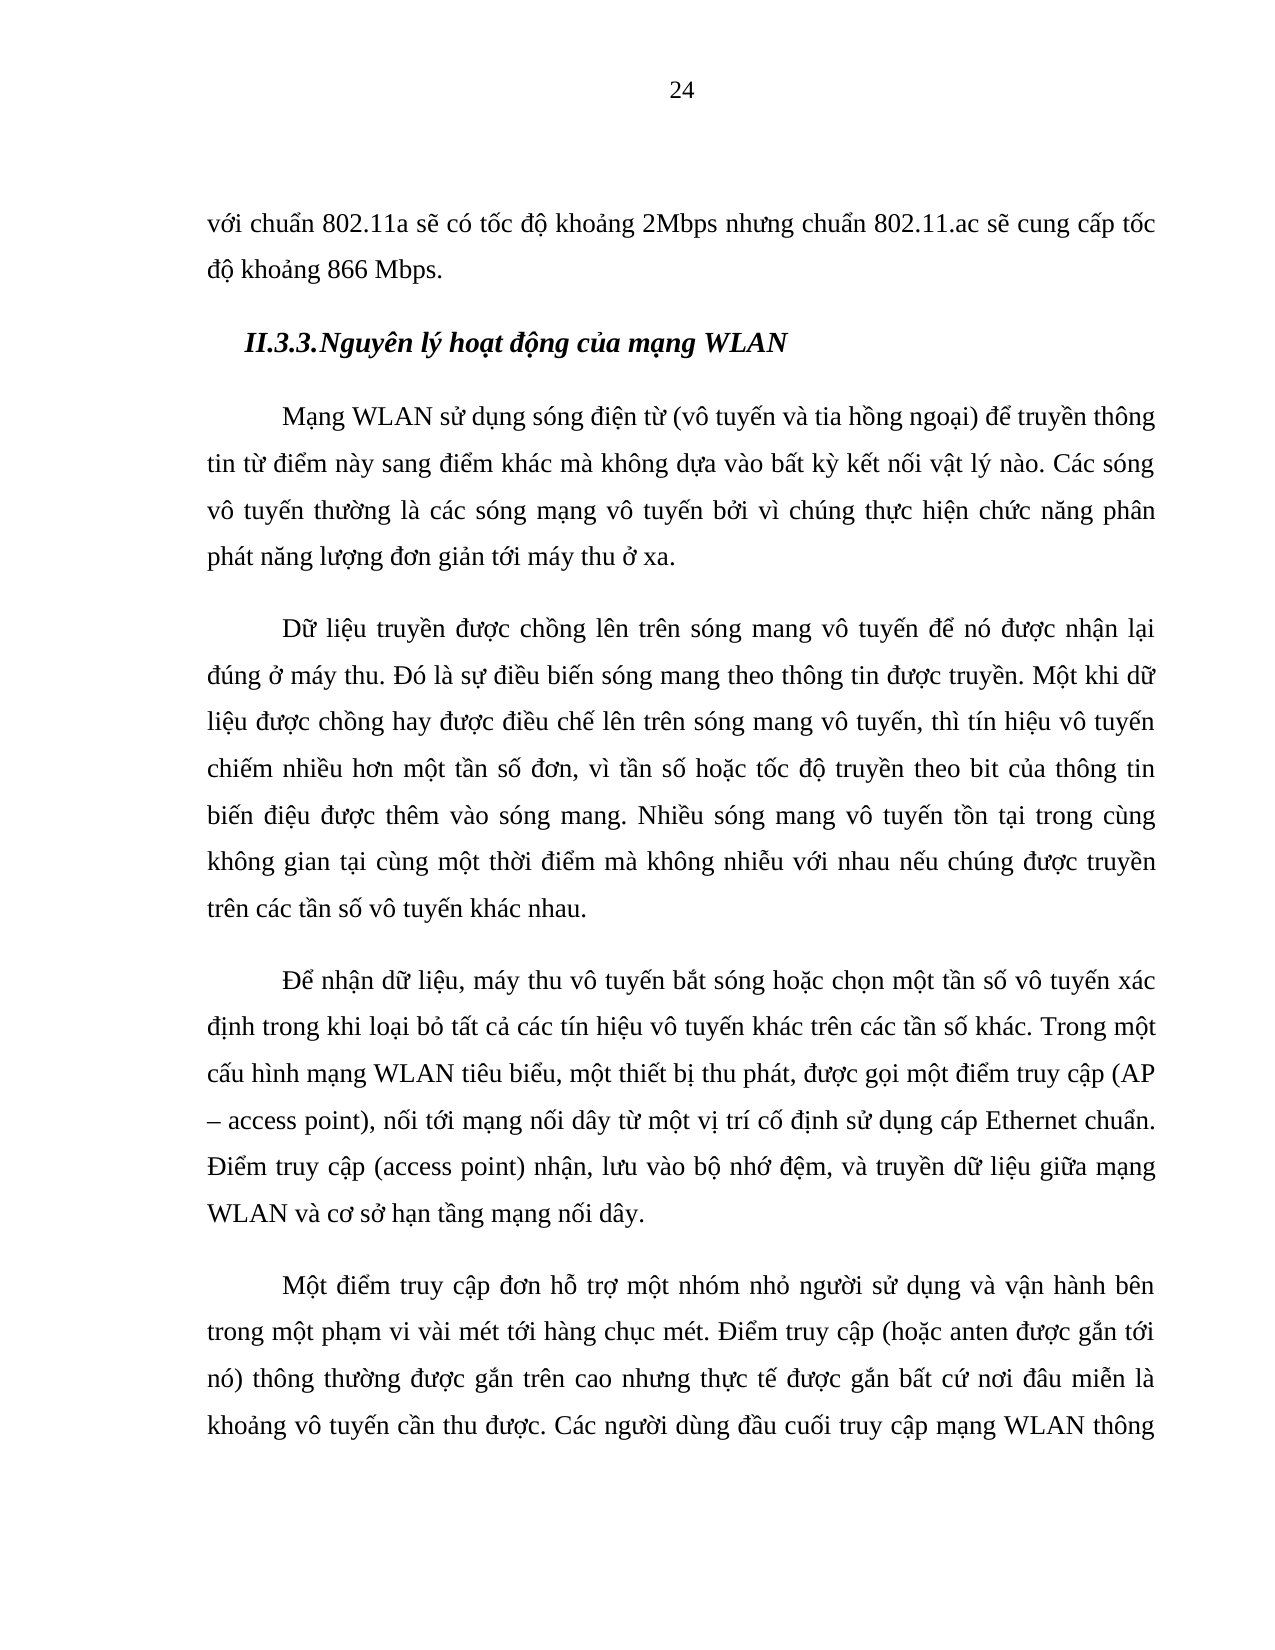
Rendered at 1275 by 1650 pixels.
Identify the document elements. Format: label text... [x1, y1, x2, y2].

text Để nhận dữ liệu, máy thu vô tuyến bắt sóng hoặc chọn một tần số vô tuyến xác định trong khi loại bỏ tất cả các tín hiệu vô tuyến khác trên các tần số khác. Trong một cấu hình mạng WLAN tiêu biểu, một thiết bị thu phát, được gọi một điểm truy cập (AP – access point), nối tới mạng nối dây từ một vị trí cố định sử dụng cáp Ethernet chuẩn. Điểm truy cập (access point) nhận, lưu vào bộ nhớ đệm, và truyền dữ liệu giữa mạng WLAN và cơ sở hạn tầng mạng nối dây. [207, 964, 1157, 1228]
text Mạng WLAN sử dụng sóng điện từ (vô tuyến và tia hồng ngoại) để truyền thông tin từ điểm này sang điểm khác mà không dựa vào bất kỳ kết nối vật lý nào. Các sóng vô tuyến thường là các sóng mạng vô tuyến bởi vì chúng thực hiện chức năng phân phát năng lượng đơn giản tới máy thu ở xa. [207, 400, 1157, 572]
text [207, 1269, 1157, 1440]
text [207, 207, 1157, 284]
list Nguyên lý hoạt động của mạng WLAN [244, 325, 1157, 359]
text Dữ liệu truyền được chồng lên trên sóng mang vô tuyến để nó được nhận lại đúng ở máy thu. Đó là sự điều biến sóng mang theo thông tin được truyền. Một khi dữ liệu được chồng hay được điều chế lên trên sóng mang vô tuyến, thì tín hiệu vô tuyến chiếm nhiều hơn một tần số đơn, vì tần số hoặc tốc độ truyền theo bit của thông tin biến điệu được thêm vào sóng mang. Nhiều sóng mang vô tuyến tồn tại trong cùng không gian tại cùng một thời điểm mà không nhiễu với nhau nếu chúng được truyền trên các tần số vô tuyến khác nhau. [207, 612, 1157, 923]
